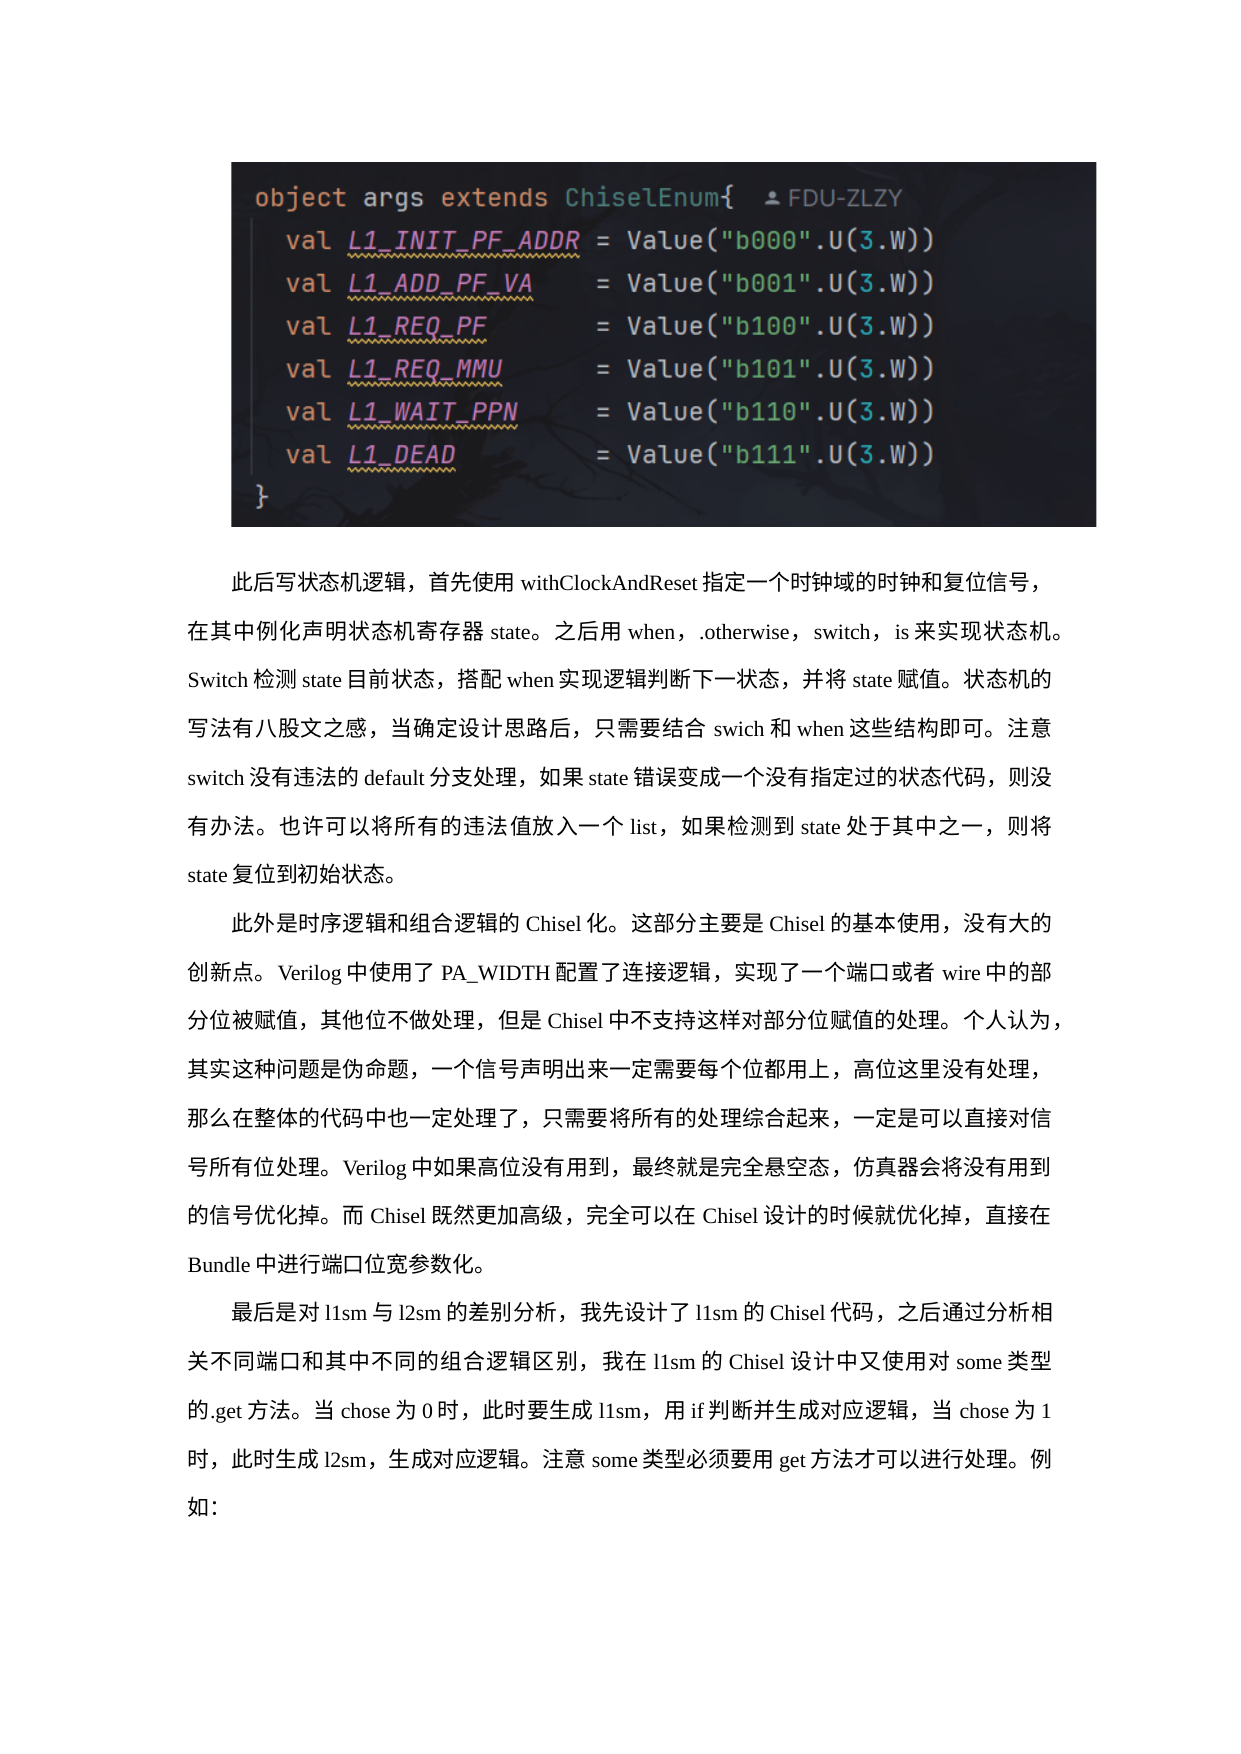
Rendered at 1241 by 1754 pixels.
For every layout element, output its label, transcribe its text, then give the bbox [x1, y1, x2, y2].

text 最后是对l1sm与l2sm的差别分析，我先设计了l1sm的Chisel代码，之后通过分析相关不同端口和其中不同的组合逻辑区别，我在l1sm的Chisel设计中又使用对some类型的.get方法。当chose为0时，此时要生成l1sm，用if判断并生成对应逻辑，当chose为1时，此时生成l2sm，生成对应逻辑。注意some类型必须要用get方法才可以进行处理。例如： [187, 1295, 1053, 1522]
picture [231, 162, 1097, 527]
text 此后写状态机逻辑，首先使用withClockAndReset指定一个时钟域的时钟和复位信号，在其中例化声明状态机寄存器state。之后用when，.otherwise，switch，is来实现状态机。Switch检测state目前状态，搭配when实现逻辑判断下一状态，并将state赋值。状态机的写法有八股文之感，当确定设计思路后，只需要结合swich和when这些结构即可。注意switch没有违法的default分支处理，如果state错误变成一个没有指定过的状态代码，则没有办法。也许可以将所有的违法值放入一个list，如果检测到state处于其中之一，则将state复位到初始状态。 [187, 564, 1053, 889]
text 此外是时序逻辑和组合逻辑的Chisel化。这部分主要是Chisel的基本使用，没有大的创新点。Verilog中使用了PA_WIDTH配置了连接逻辑，实现了一个端口或者wire中的部分位被赋值，其他位不做处理，但是Chisel中不支持这样对部分位赋值的处理。个人认为，其实这种问题是伪命题，一个信号声明出来一定需要每个位都用上，高位这里没有处理，那么在整体的代码中也一定处理了，只需要将所有的处理综合起来，一定是可以直接对信号所有位处理。Verilog中如果高位没有用到，最终就是完全悬空态，仿真器会将没有用到的信号优化掉。而Chisel既然更加高级，完全可以在Chisel设计的时候就优化掉，直接在Bundle中进行端口位宽参数化。 [187, 905, 1053, 1279]
